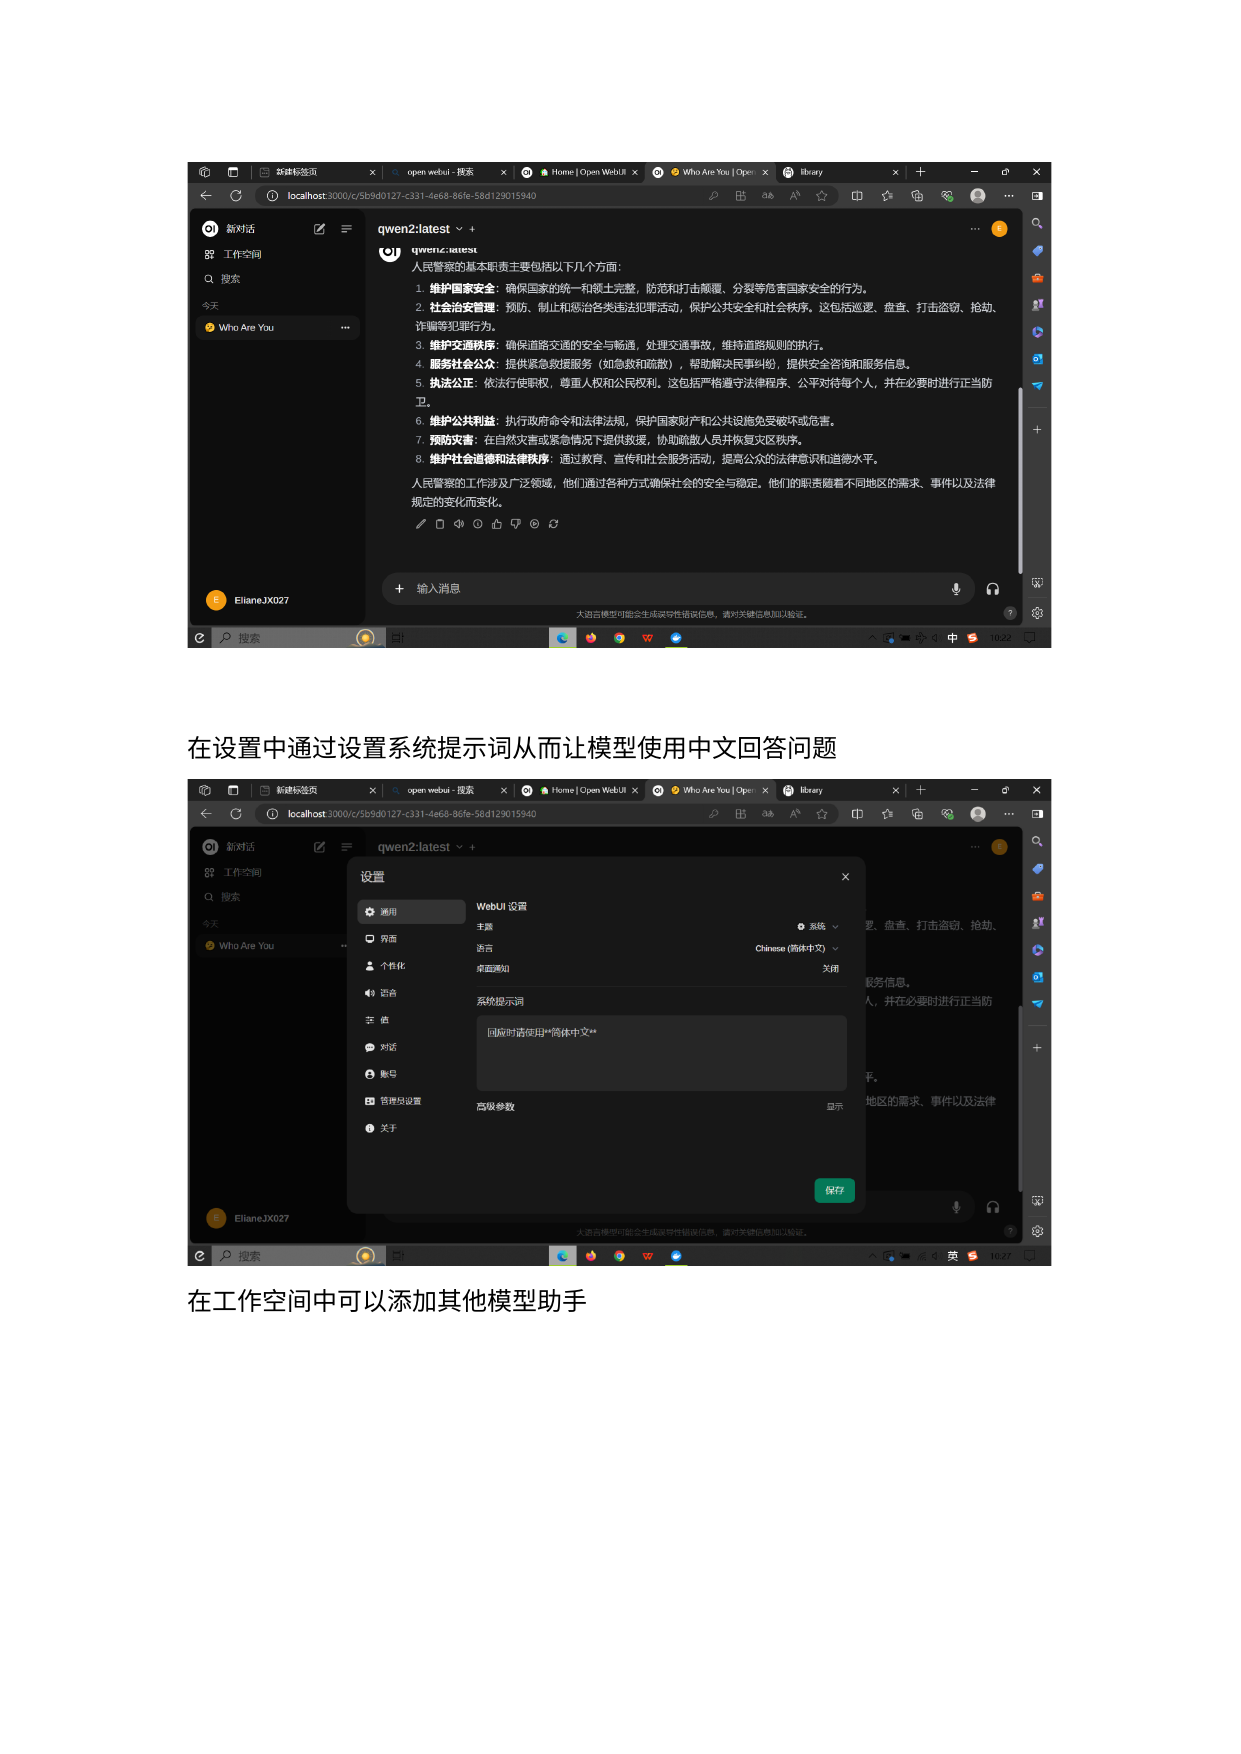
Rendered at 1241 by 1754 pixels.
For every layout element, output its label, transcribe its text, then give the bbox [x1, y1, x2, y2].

picture [187, 162, 1052, 648]
text 在工作空间中可以添加其他模型助手 [187, 1267, 1053, 1332]
text 在设置中通过设置系统提示词从而让模型使用中文回答问题 [187, 714, 1053, 779]
picture [187, 779, 1052, 1266]
